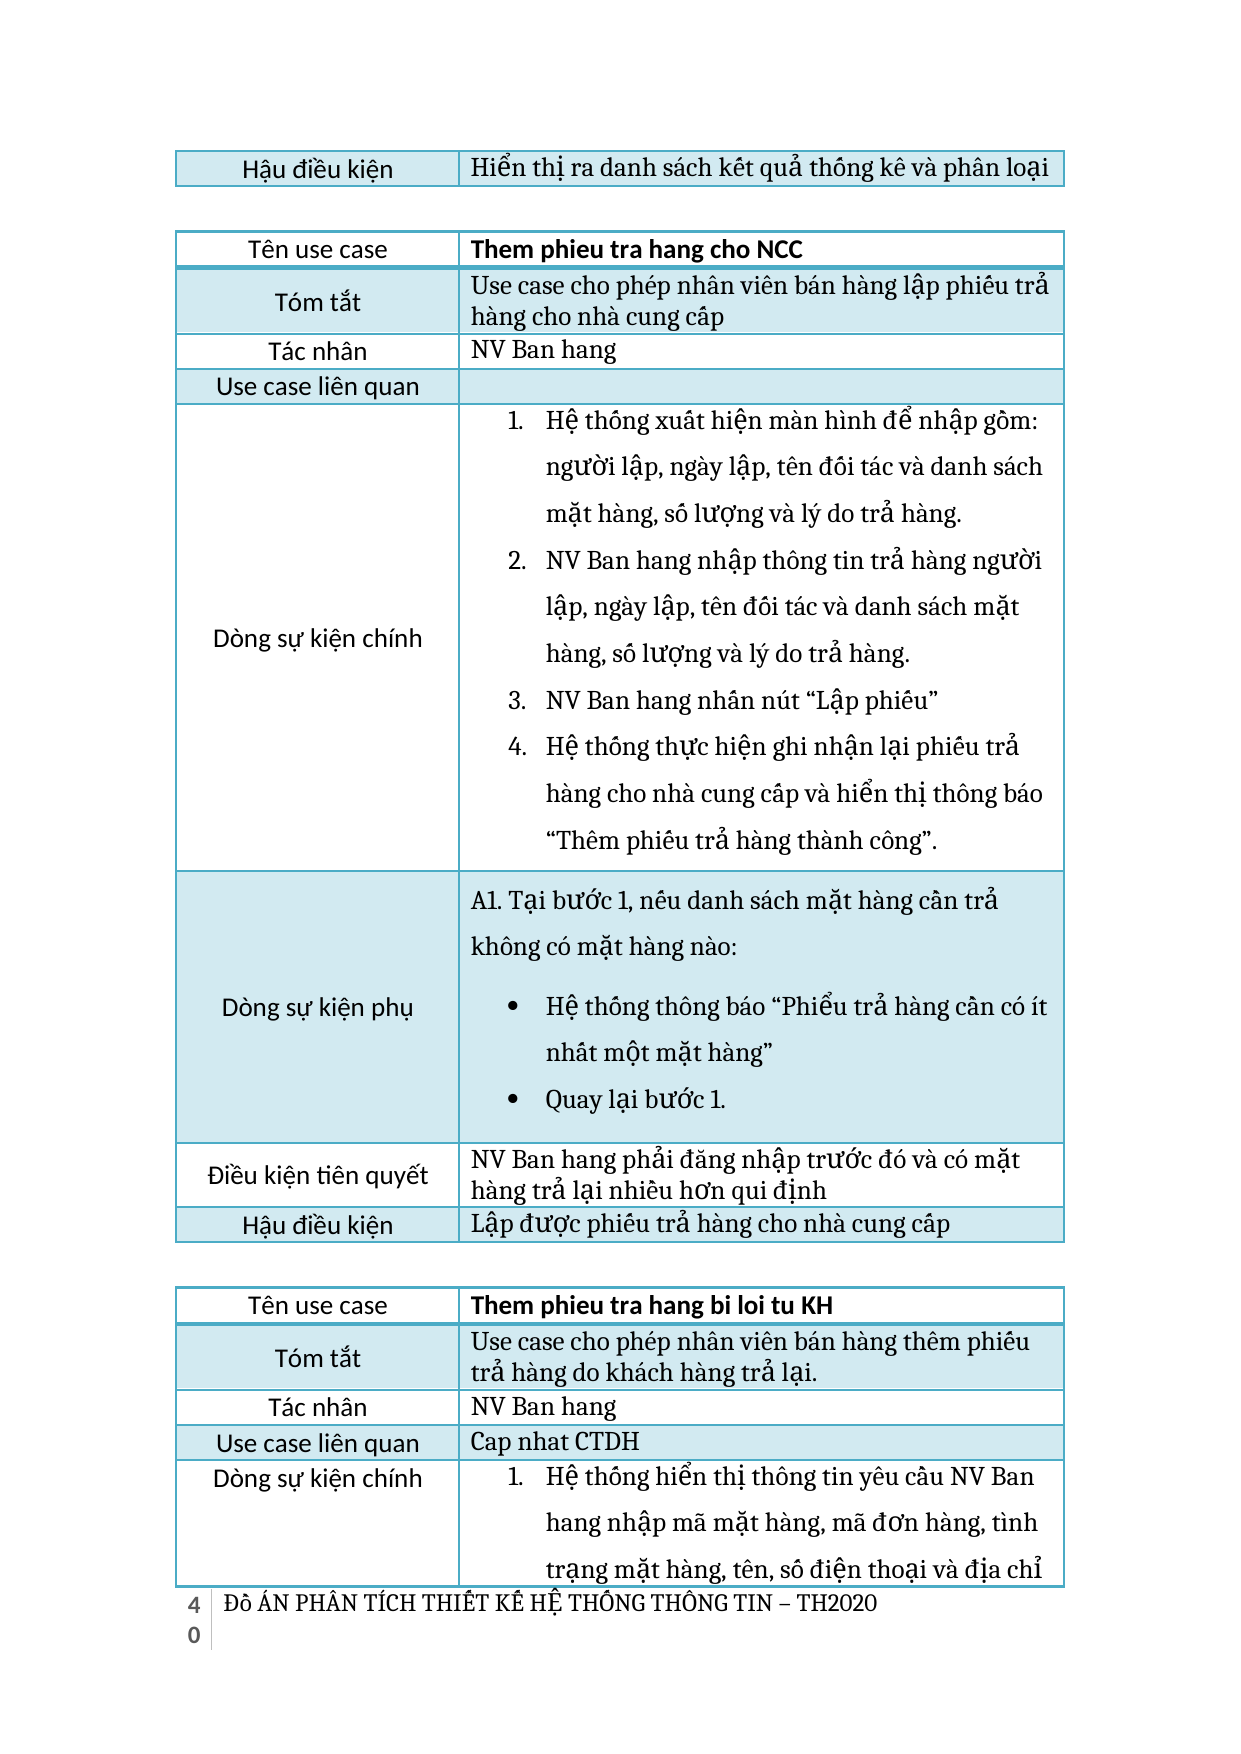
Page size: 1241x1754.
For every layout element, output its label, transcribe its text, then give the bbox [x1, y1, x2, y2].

table_header Tên use case [177, 233, 458, 265]
table_cell Use case cho phép nhân viên bán hàng thêm phiếu trả hàng do khách hàng trả lại. [460, 1326, 1063, 1388]
table_cell Lập được phiếu trả hàng cho nhà cung cấp [460, 1208, 1063, 1241]
table_cell Tác nhân [177, 335, 458, 367]
table_cell Tác nhân [177, 1391, 458, 1424]
table_cell Dòng sự kiện chính [177, 405, 458, 870]
table_cell NV Ban hang phải đăng nhập trước đó và có mặt hàng trả lại nhiều hơn qui định [460, 1144, 1063, 1206]
table_cell Use case liên quan [177, 370, 458, 403]
table_cell Cap nhat CTDH [460, 1426, 1063, 1459]
table_cell Hiển thị ra danh sách kết quả thống kê và phân loại [460, 152, 1063, 185]
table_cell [460, 1461, 1063, 1585]
table_cell [460, 370, 1063, 403]
table_cell Hậu điều kiện [177, 152, 458, 185]
table_cell A1. Tại bước 1, nếu danh sách mặt hàng cần trả không có mặt hàng nào: Hệ thống thông báo “Phiểu trả hàng cần có ít nhất một mặt hàng” Quay lại bước 1. [460, 872, 1063, 1142]
table_cell Hệ thống xuất hiện màn hình để nhập gồm: người lập, ngày lập, tên đối tác và danh sách mặt hàng, số lượng và lý do trả hàng. NV Ban hang nhập thông tin trả hàng người lập, ngày lập, tên đối tác và danh sách mặt hàng, số lượng và lý do trả hàng. NV Ban hang nhấn nút “Lập phiếu” Hệ thống thực hiện ghi nhận lại phiếu trả hàng cho nhà cung cấp và hiển thị thông báo “Thêm phiếu trả hàng thành công”. [460, 405, 1063, 870]
table_cell Use case liên quan [177, 1426, 458, 1459]
table_cell Tóm tắt [177, 1326, 458, 1388]
table_header Them phieu tra hang bi loi tu KH [460, 1289, 1063, 1322]
table_header Them phieu tra hang cho NCC [460, 233, 1063, 265]
table_cell Dòng sự kiện phụ [177, 872, 458, 1142]
table_cell NV Ban hang [460, 1391, 1063, 1424]
table_cell Hậu điều kiện [177, 1208, 458, 1241]
table_cell Use case cho phép nhân viên bán hàng lập phiếu trả hàng cho nhà cung cấp [460, 270, 1063, 332]
table_cell NV Ban hang [460, 335, 1063, 367]
table_header Tên use case [177, 1289, 458, 1322]
table_cell Dòng sự kiện chính [177, 1461, 458, 1585]
table_cell Tóm tắt [177, 270, 458, 332]
table_cell Điều kiện tiên quyết [177, 1144, 458, 1206]
